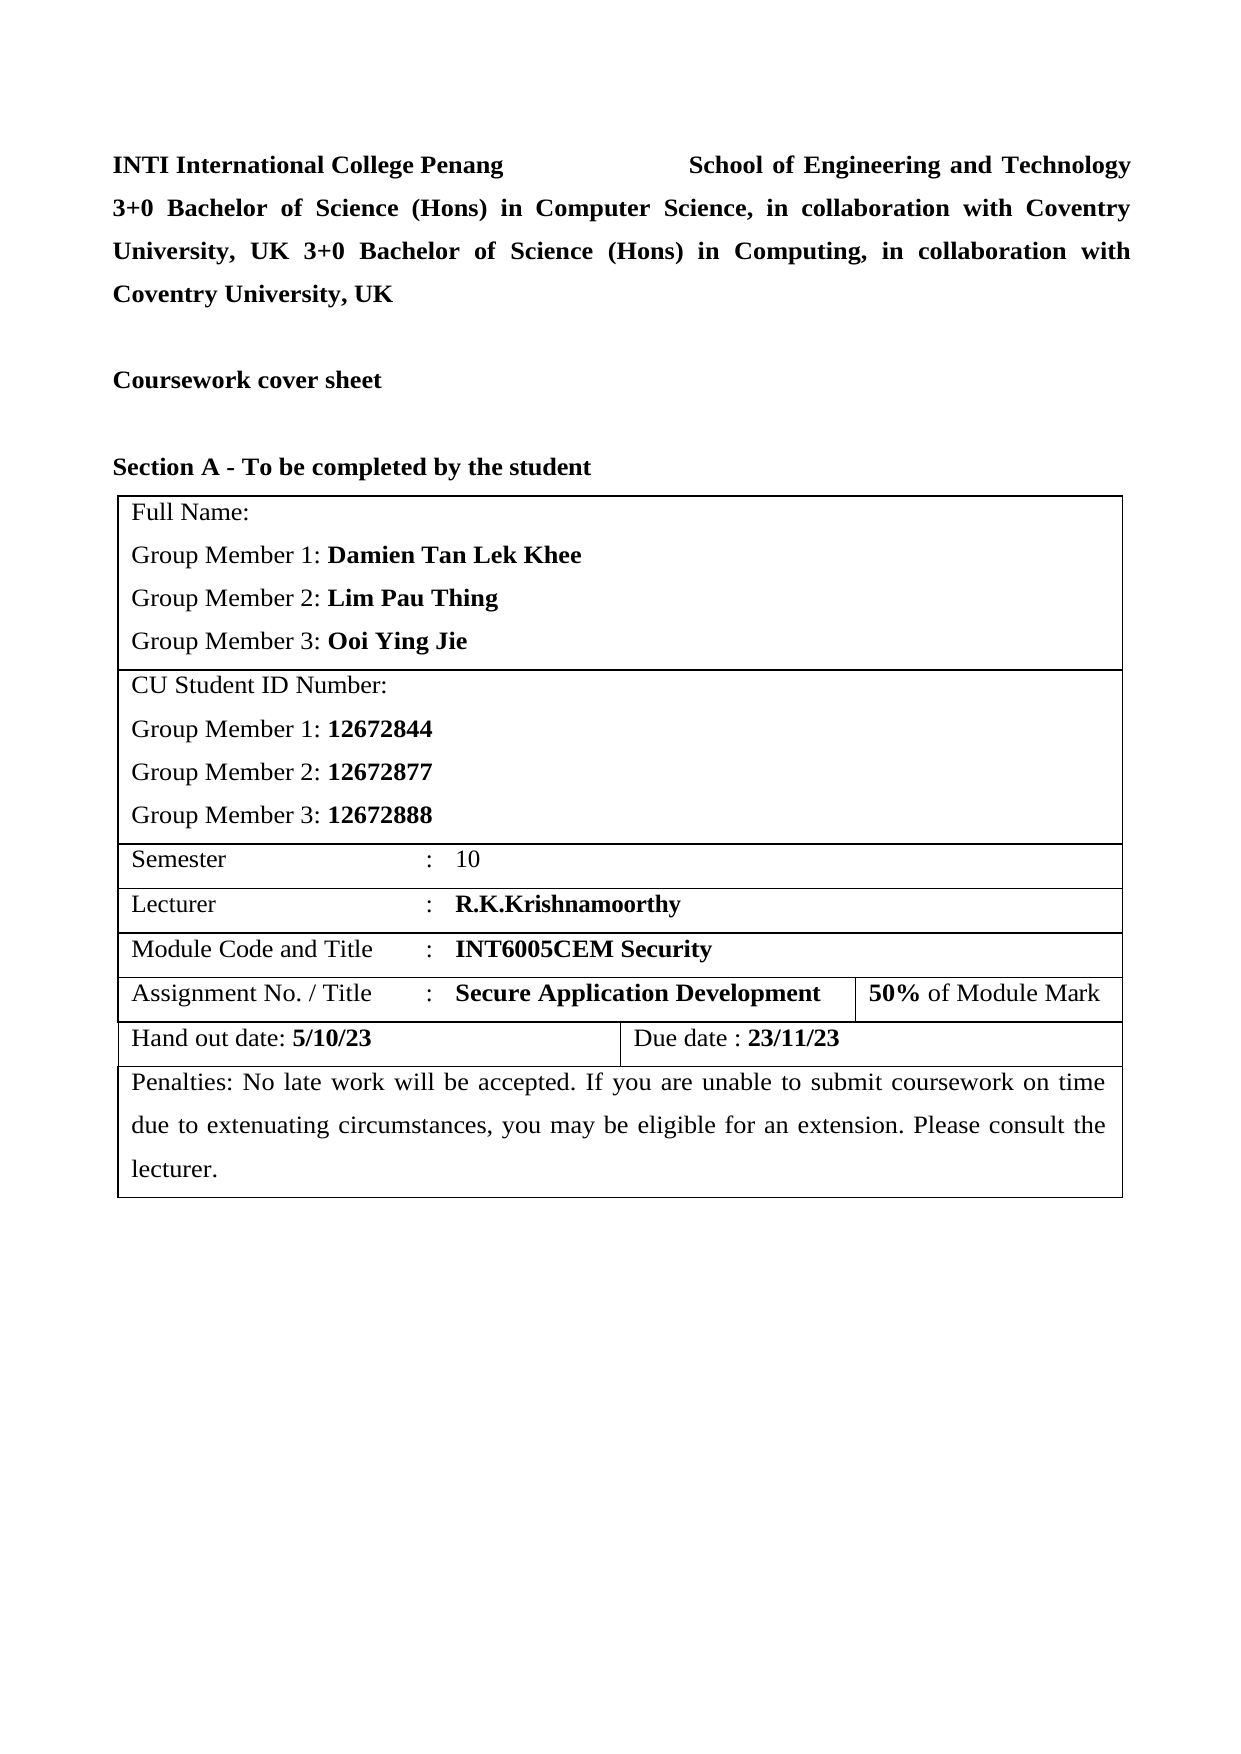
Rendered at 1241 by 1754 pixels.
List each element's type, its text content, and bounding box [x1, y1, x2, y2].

table_cell INT6005CEM Security [442, 934, 1122, 977]
table_cell : [413, 845, 442, 887]
table_cell Module Code and Title [119, 934, 412, 977]
table_cell Due date : 23/11/23 [621, 1023, 1122, 1066]
table_cell 50% of Module Mark [856, 978, 1122, 1021]
table_cell Semester [119, 845, 412, 887]
table_cell CU Student ID Number: Group Member 1: 12672844 Group Member 2: 12672877 Group Member 3: 12672888 [119, 671, 1122, 843]
table_cell : [413, 934, 442, 977]
text Coursework cover sheet [112, 366, 1128, 394]
text Section A - To be completed by the student [112, 452, 1128, 481]
table_cell Penalties: No late work will be accepted. If you are unable to submit coursework on time due to extenuating circumstances, you may be eligible for an extension. Please consult the lecturer. [119, 1067, 1122, 1197]
table_cell Secure Application Development [442, 978, 855, 1021]
table_cell 10 [442, 845, 1122, 887]
table_cell Assignment No. / Title [119, 978, 412, 1021]
table_cell R.K.Krishnamoorthy [442, 889, 1122, 932]
table_header Full Name: Group Member 1: Damien Tan Lek Khee Group Member 2: Lim Pau Thing Group Member 3: Ooi Ying Jie [119, 497, 1122, 669]
table_cell Lecturer [119, 889, 412, 932]
table_cell : [413, 889, 442, 932]
text INTI International College Penang School of Engineering and Technology 3+0 Bachelor of Science (Hons) in Computer Science, in collaboration with Coventry University, UK 3+0 Bachelor of Science (Hons) in Computing, in collaboration with Coventry University, UK [112, 150, 1131, 308]
table_cell : [413, 978, 442, 1021]
table_cell Hand out date: 5/10/23 [119, 1023, 620, 1066]
